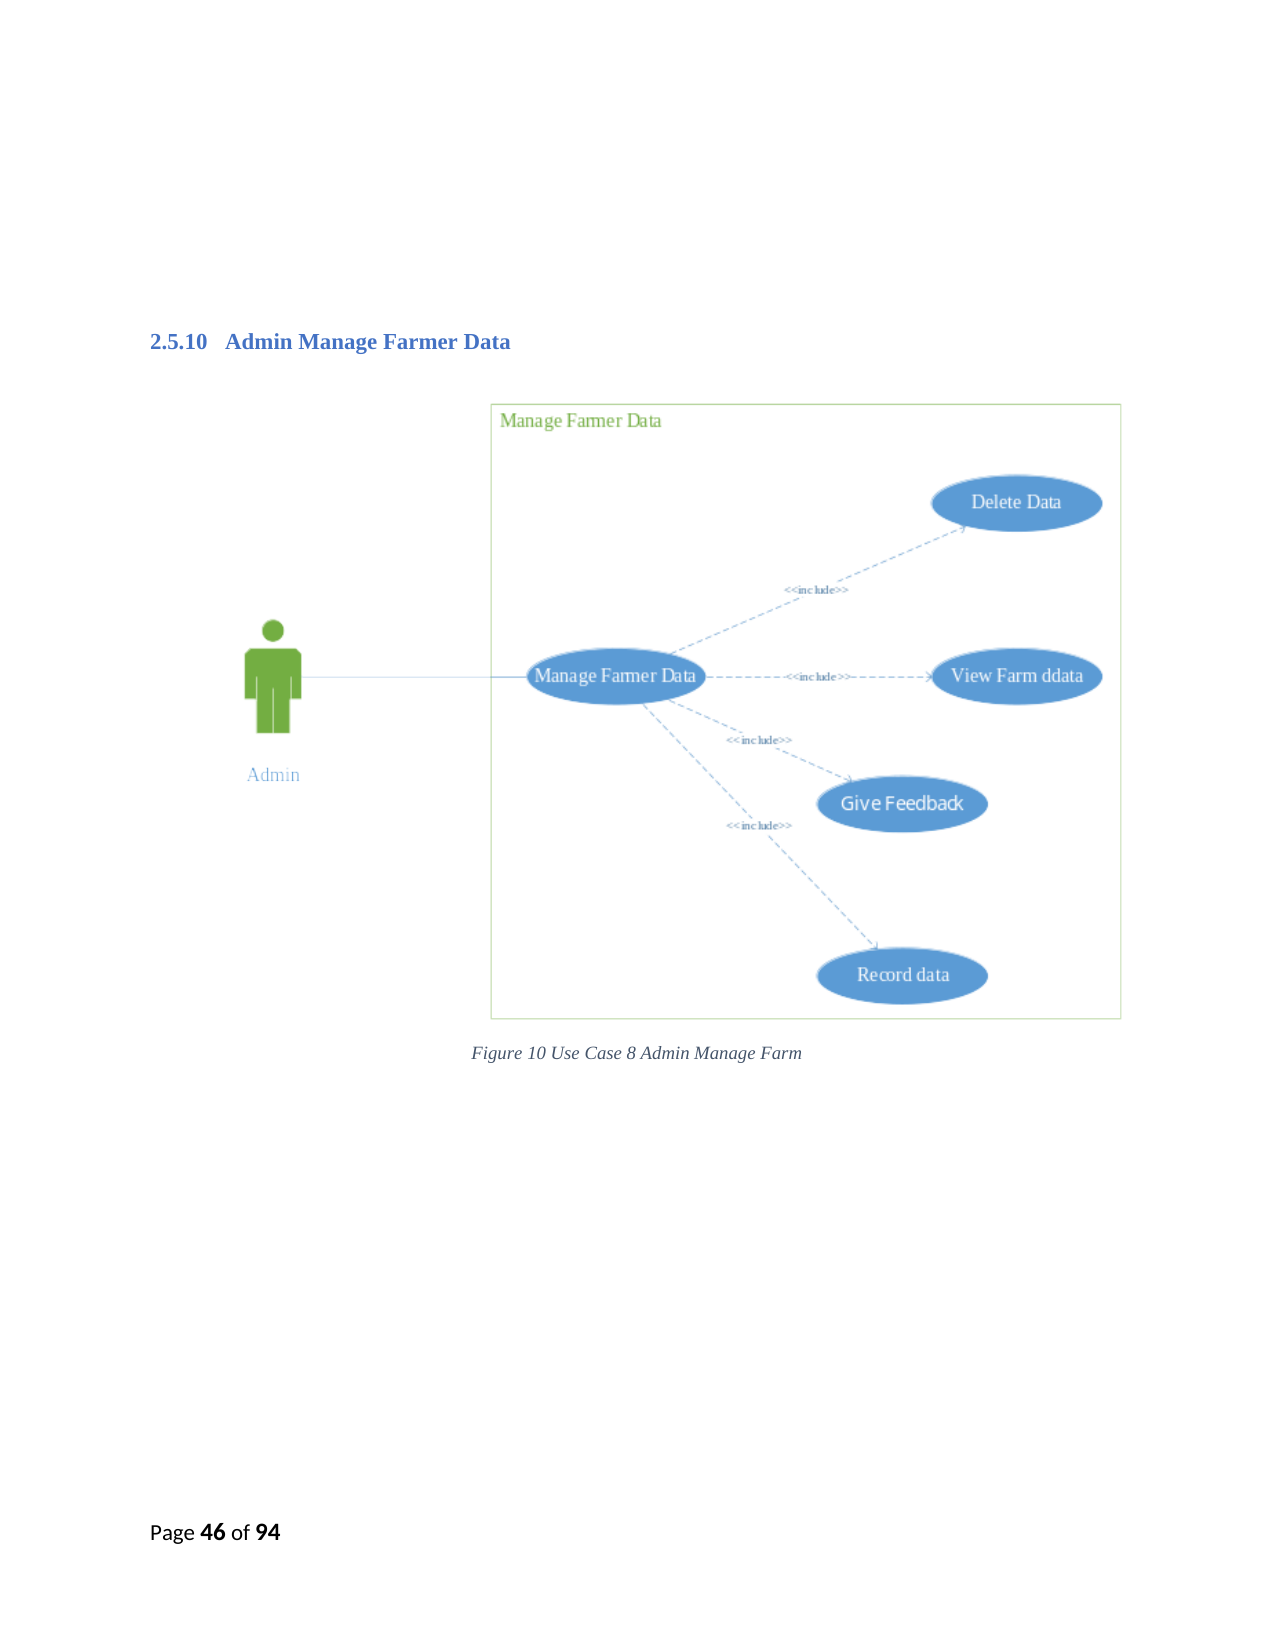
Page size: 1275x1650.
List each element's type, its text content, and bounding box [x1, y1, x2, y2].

subtitle Admin Manage Farmer Data [150, 328, 1125, 354]
text Figure 10 Use Case 8 Admin Manage Farm [150, 1042, 1125, 1063]
